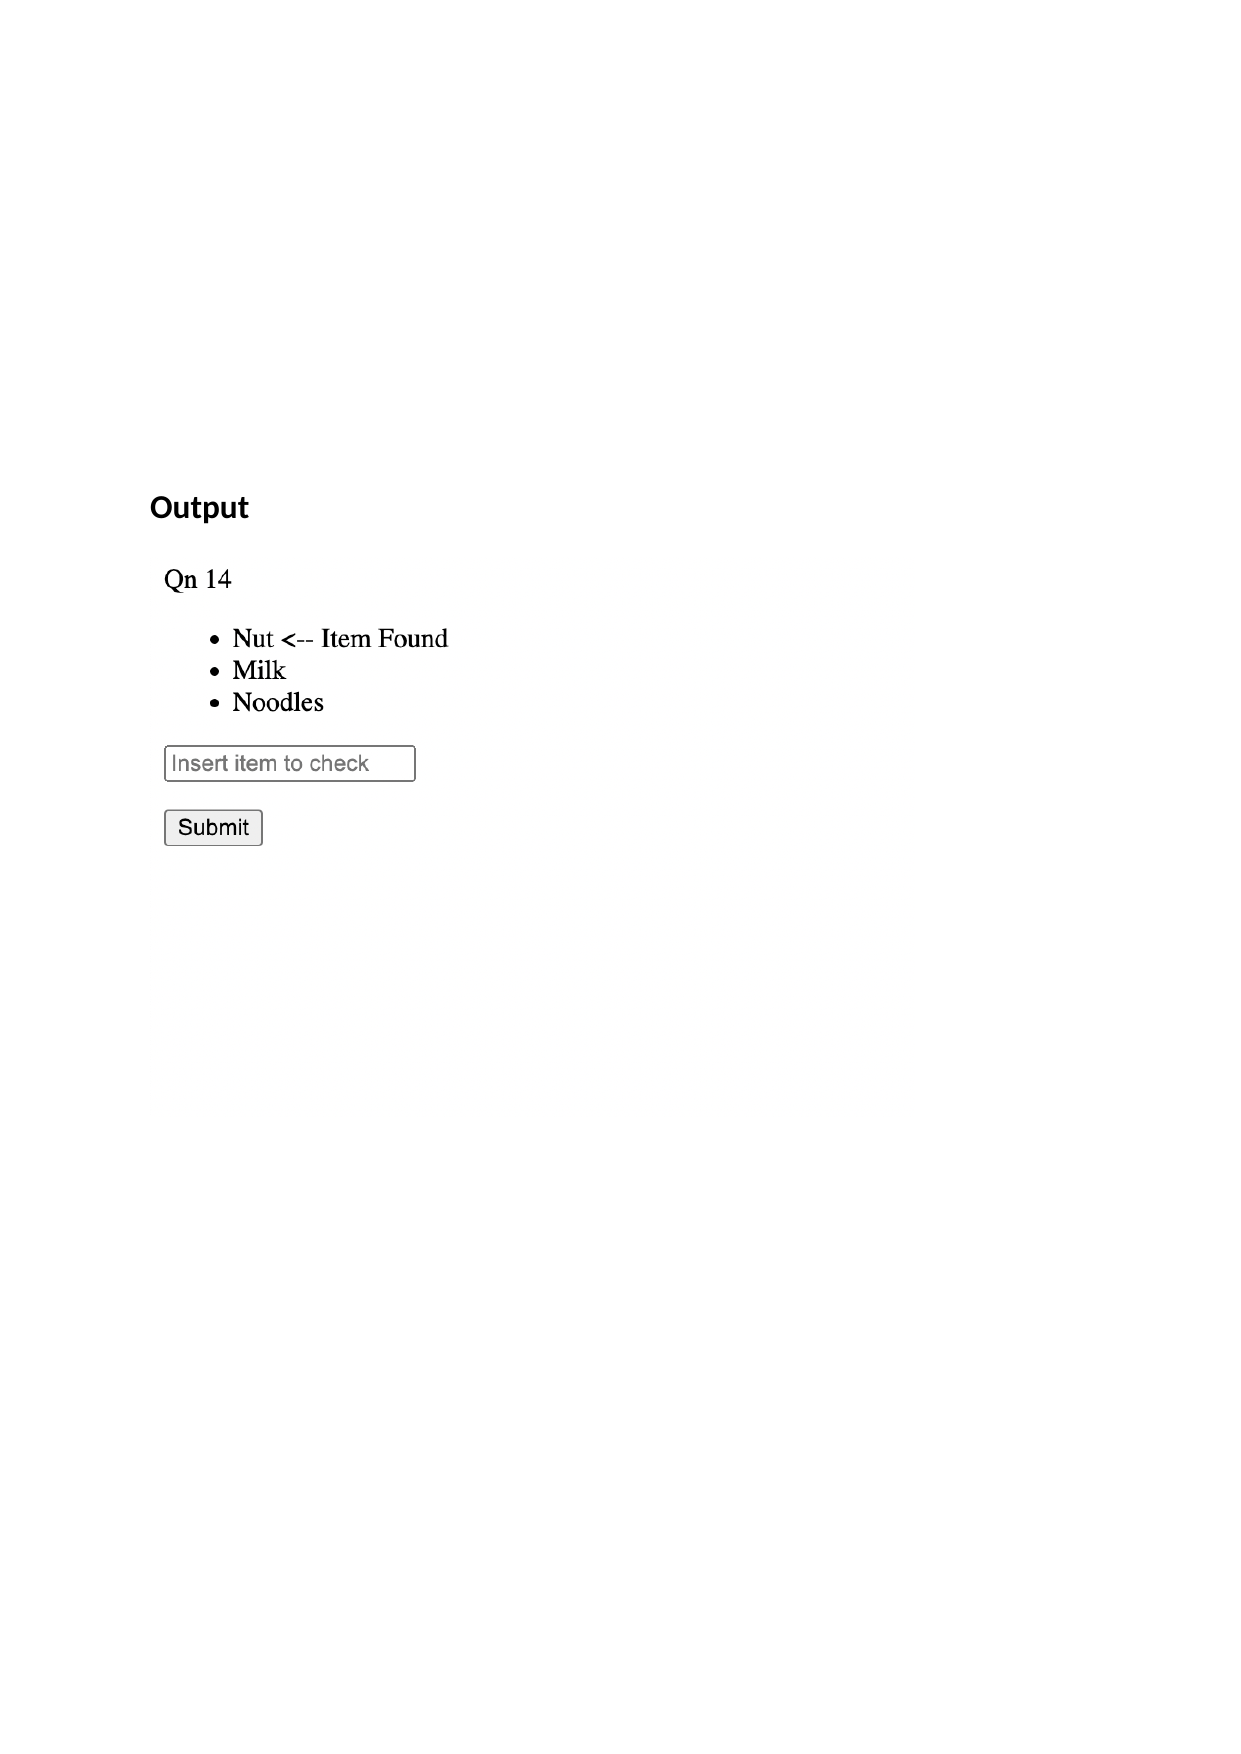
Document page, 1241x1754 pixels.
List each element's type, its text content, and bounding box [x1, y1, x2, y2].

picture [150, 557, 915, 1117]
text Output [150, 486, 1090, 526]
